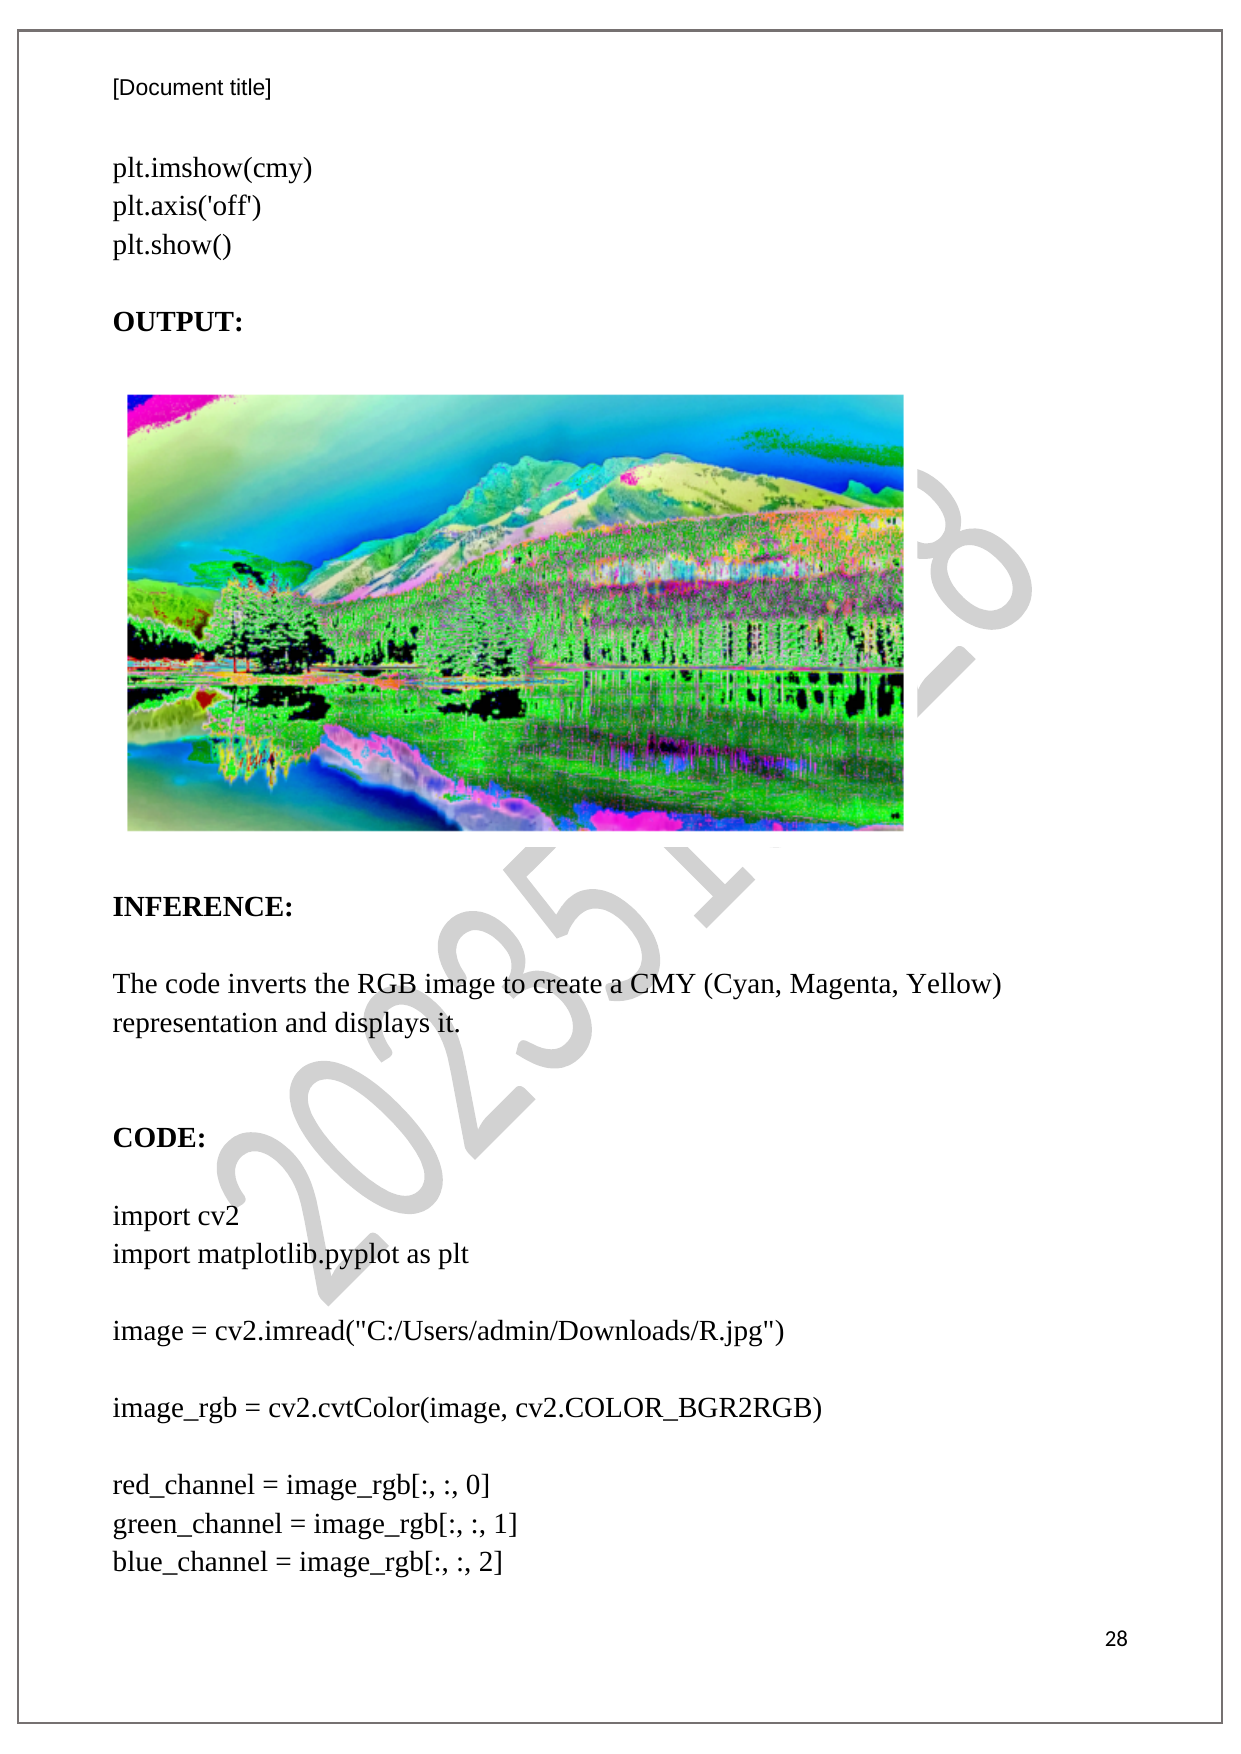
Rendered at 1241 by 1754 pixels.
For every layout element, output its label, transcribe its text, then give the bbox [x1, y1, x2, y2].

text import cv2 [112, 1198, 1128, 1231]
text plt.imshow(cmy) [112, 150, 1128, 183]
picture [112, 381, 918, 847]
text red_channel = image_rgb[:, :, 0] [112, 1467, 1128, 1501]
text plt.axis('off') [112, 188, 1128, 222]
text green_channel = image_rgb[:, :, 1] [112, 1506, 1128, 1539]
text image_rgb = cv2.cvtColor(image, cv2.COLOR_BGR2RGB) [112, 1390, 1128, 1424]
text blue_channel = image_rgb[:, :, 2] [112, 1544, 1128, 1578]
text image = cv2.imread("C:/Users/admin/Downloads/R.jpg") [112, 1313, 1128, 1347]
text OUTPUT: [112, 304, 1128, 338]
text import matplotlib.pyplot as plt [112, 1236, 1128, 1270]
text plt.show() [112, 227, 1128, 261]
text CODE: [112, 1121, 1128, 1154]
text INFERENCE: [112, 889, 1128, 923]
text The code inverts the RGB image to create a CMY (Cyan, Magenta, Yellow) representation and displays it. [112, 966, 1128, 1038]
